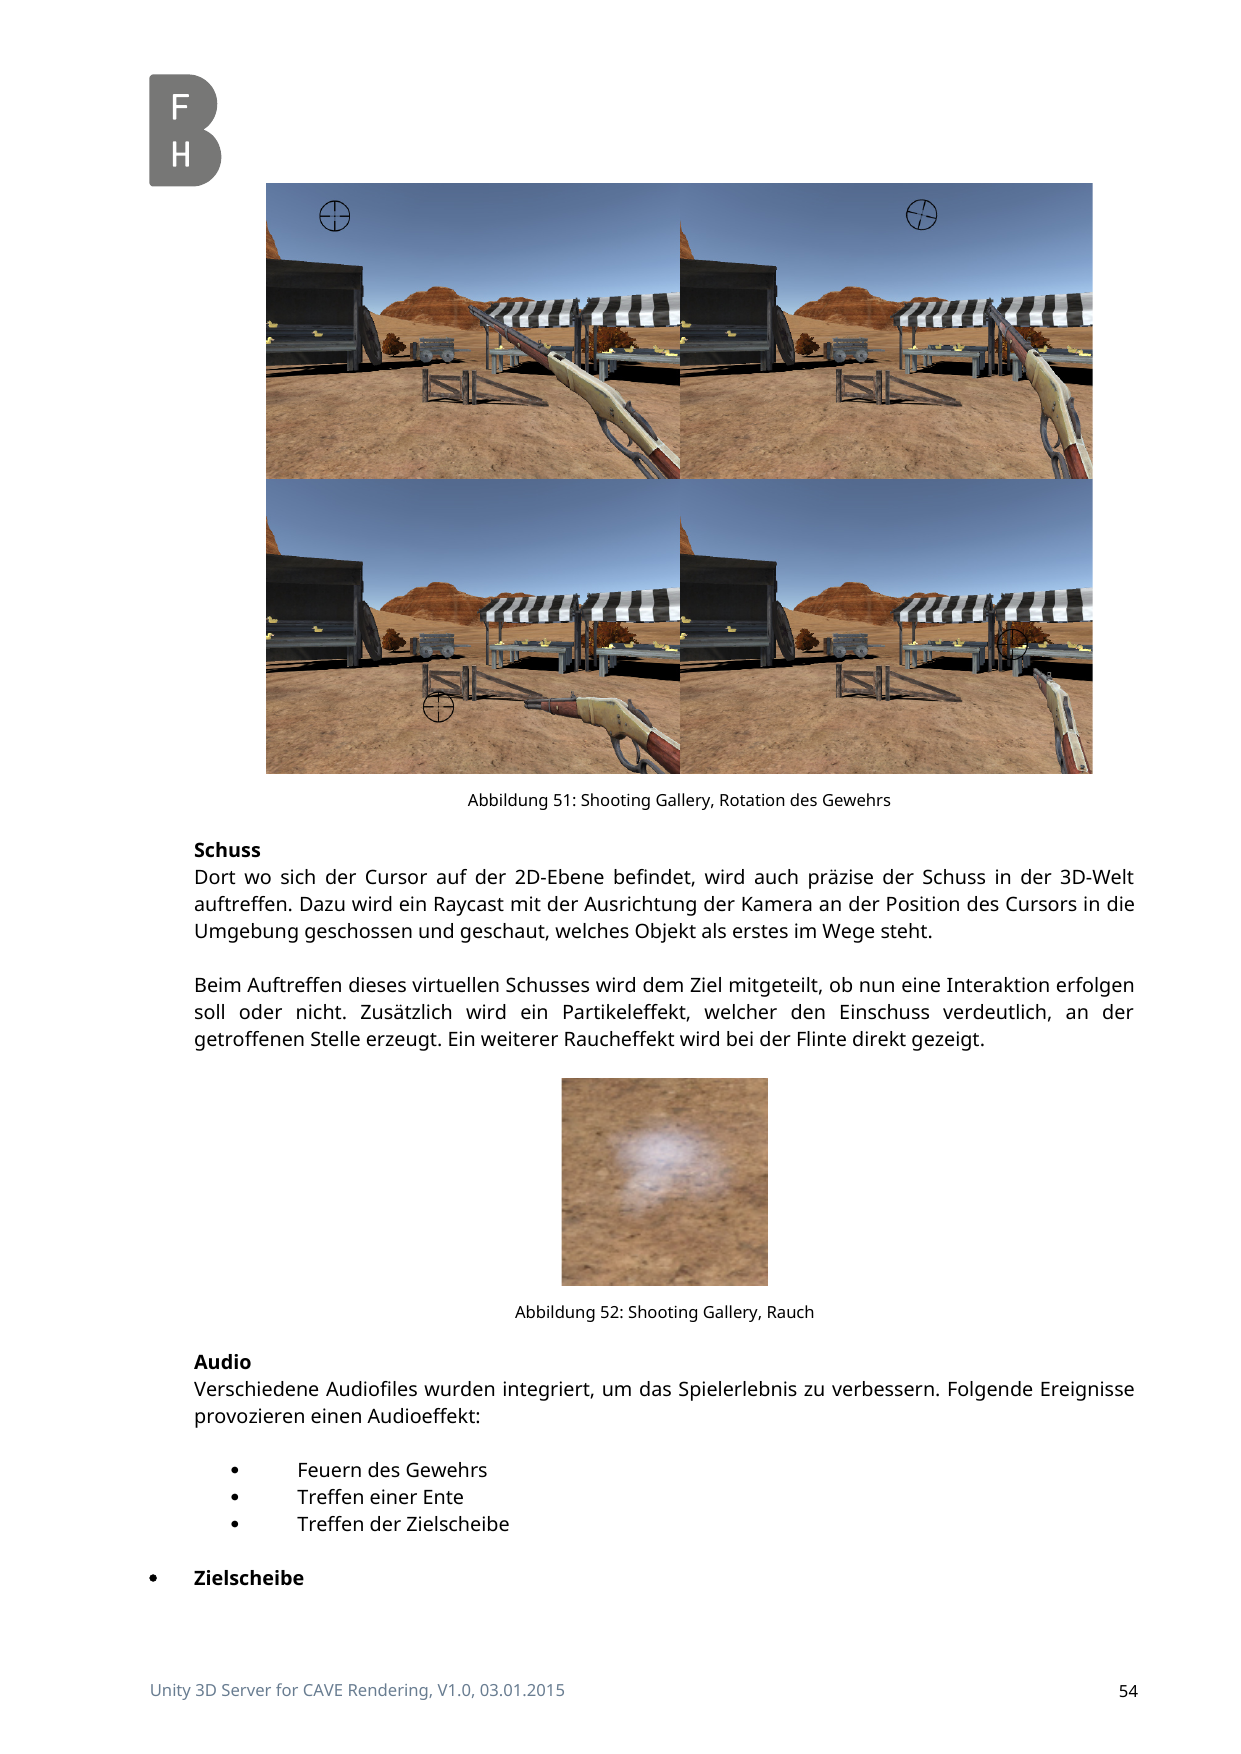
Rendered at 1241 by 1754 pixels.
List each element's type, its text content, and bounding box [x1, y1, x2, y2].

list Feuern des Gewehrs [224, 1456, 1136, 1483]
picture [266, 183, 1093, 774]
list Treffen einer Ente [224, 1483, 1136, 1510]
text Schuss [194, 836, 1136, 863]
list Zielscheibe [149, 1564, 1136, 1591]
list Treffen der Zielscheibe [224, 1510, 1136, 1537]
text Abbildung 52: Shooting Gallery, Rauch [194, 1298, 1136, 1323]
text Abbildung 51: Shooting Gallery, Rotation des Gewehrs [223, 786, 1136, 811]
picture [561, 1078, 768, 1286]
text Audio [194, 1348, 1136, 1375]
text Verschiedene Audiofiles wurden integriert, um das Spielerlebnis zu verbessern. Folgende Ereignisse provozieren einen Audioeffekt: [194, 1375, 1136, 1429]
text Dort wo sich der Cursor auf der 2D-Ebene befindet, wird auch präzise der Schuss in der 3D-Welt auftreffen. Dazu wird ein Raycast mit der Ausrichtung der Kamera an der Position des Cursors in die Umgebung geschossen und geschaut, welches Objekt als erstes im Wege steht. [194, 863, 1136, 944]
text Beim Auftreffen dieses virtuellen Schusses wird dem Ziel mitgeteilt, ob nun eine Interaktion erfolgen soll oder nicht. Zusätzlich wird ein Partikeleffekt, welcher den Einschuss verdeutlich, an der getroffenen Stelle erzeugt. Ein weiterer Raucheffekt wird bei der Flinte direkt gezeigt. [194, 971, 1136, 1052]
